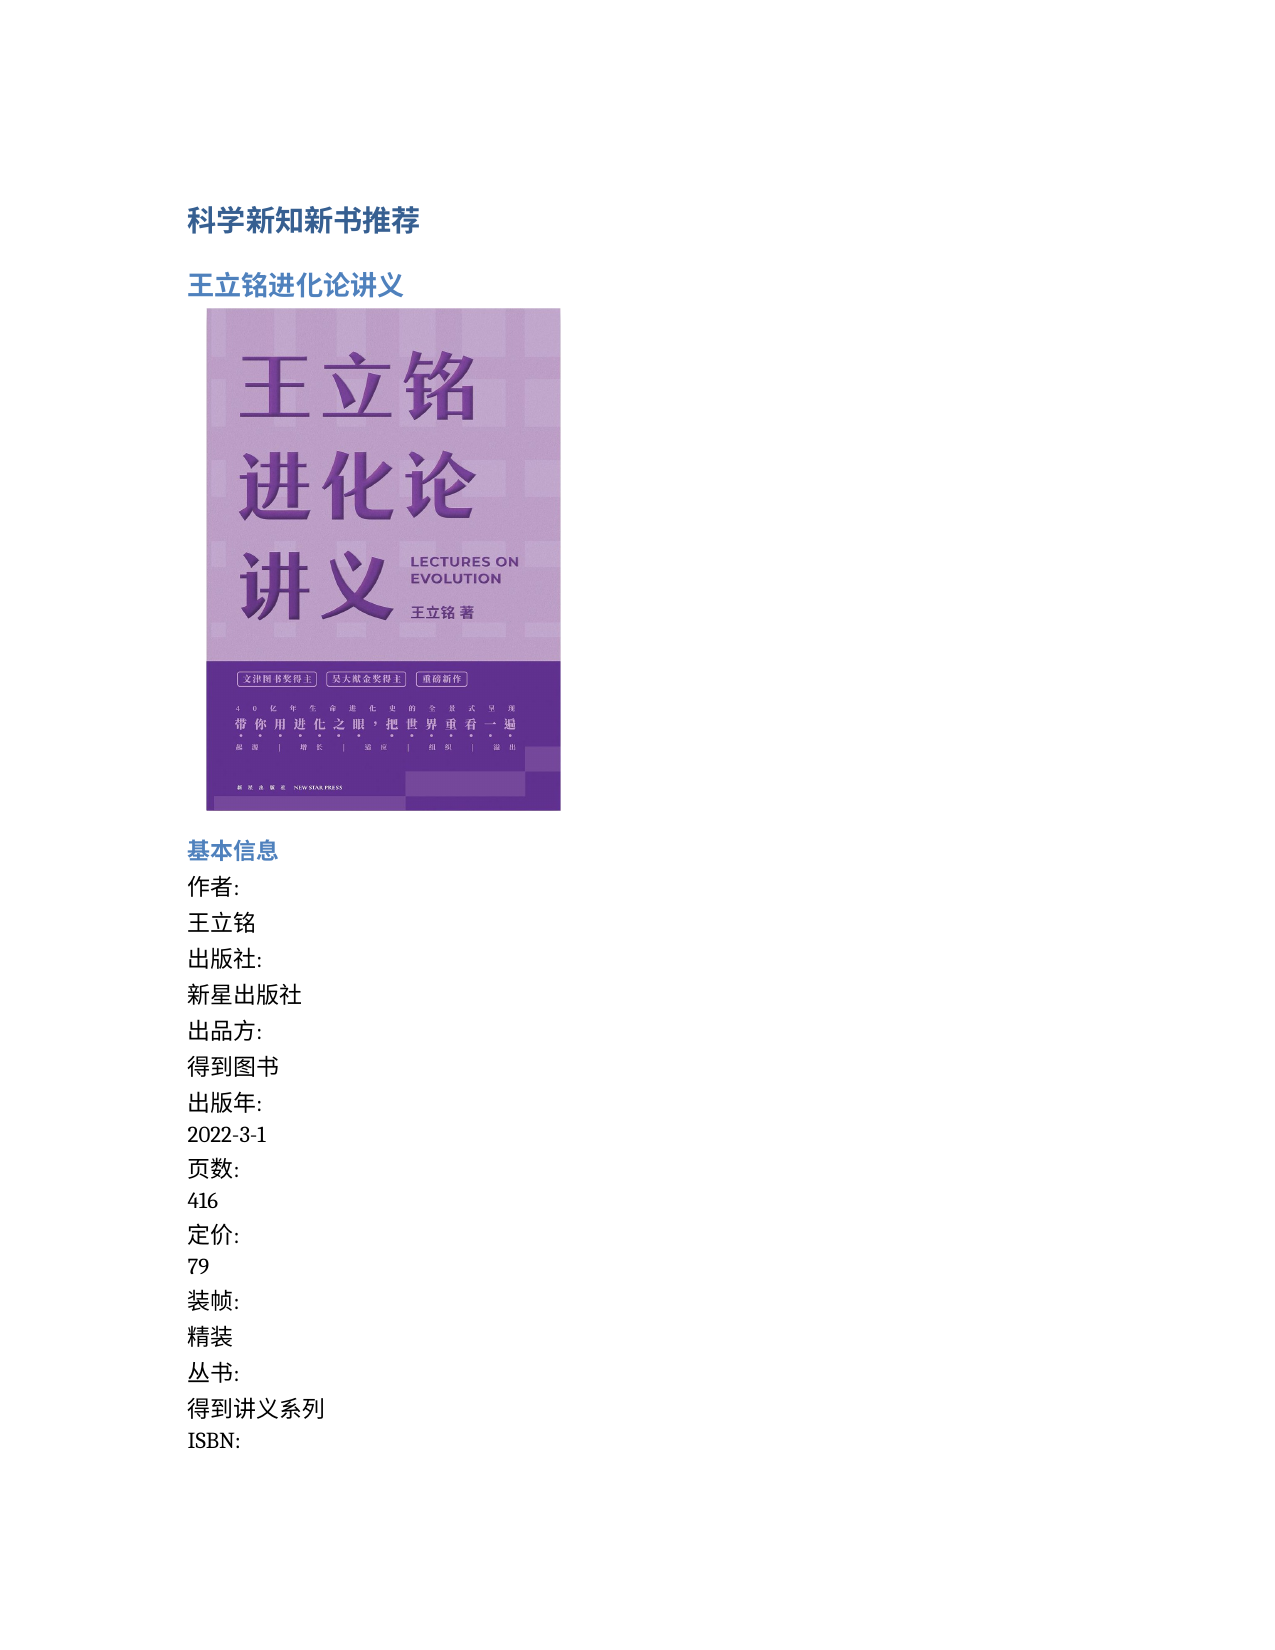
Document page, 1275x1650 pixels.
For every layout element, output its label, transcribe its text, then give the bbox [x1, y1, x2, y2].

subtitle 科学新知新书推荐 [187, 200, 1087, 240]
subtitle 基本信息 [187, 835, 1087, 866]
subtitle 王立铭进化论讲义 [187, 266, 1087, 303]
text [187, 871, 1087, 1454]
picture [206, 308, 561, 811]
